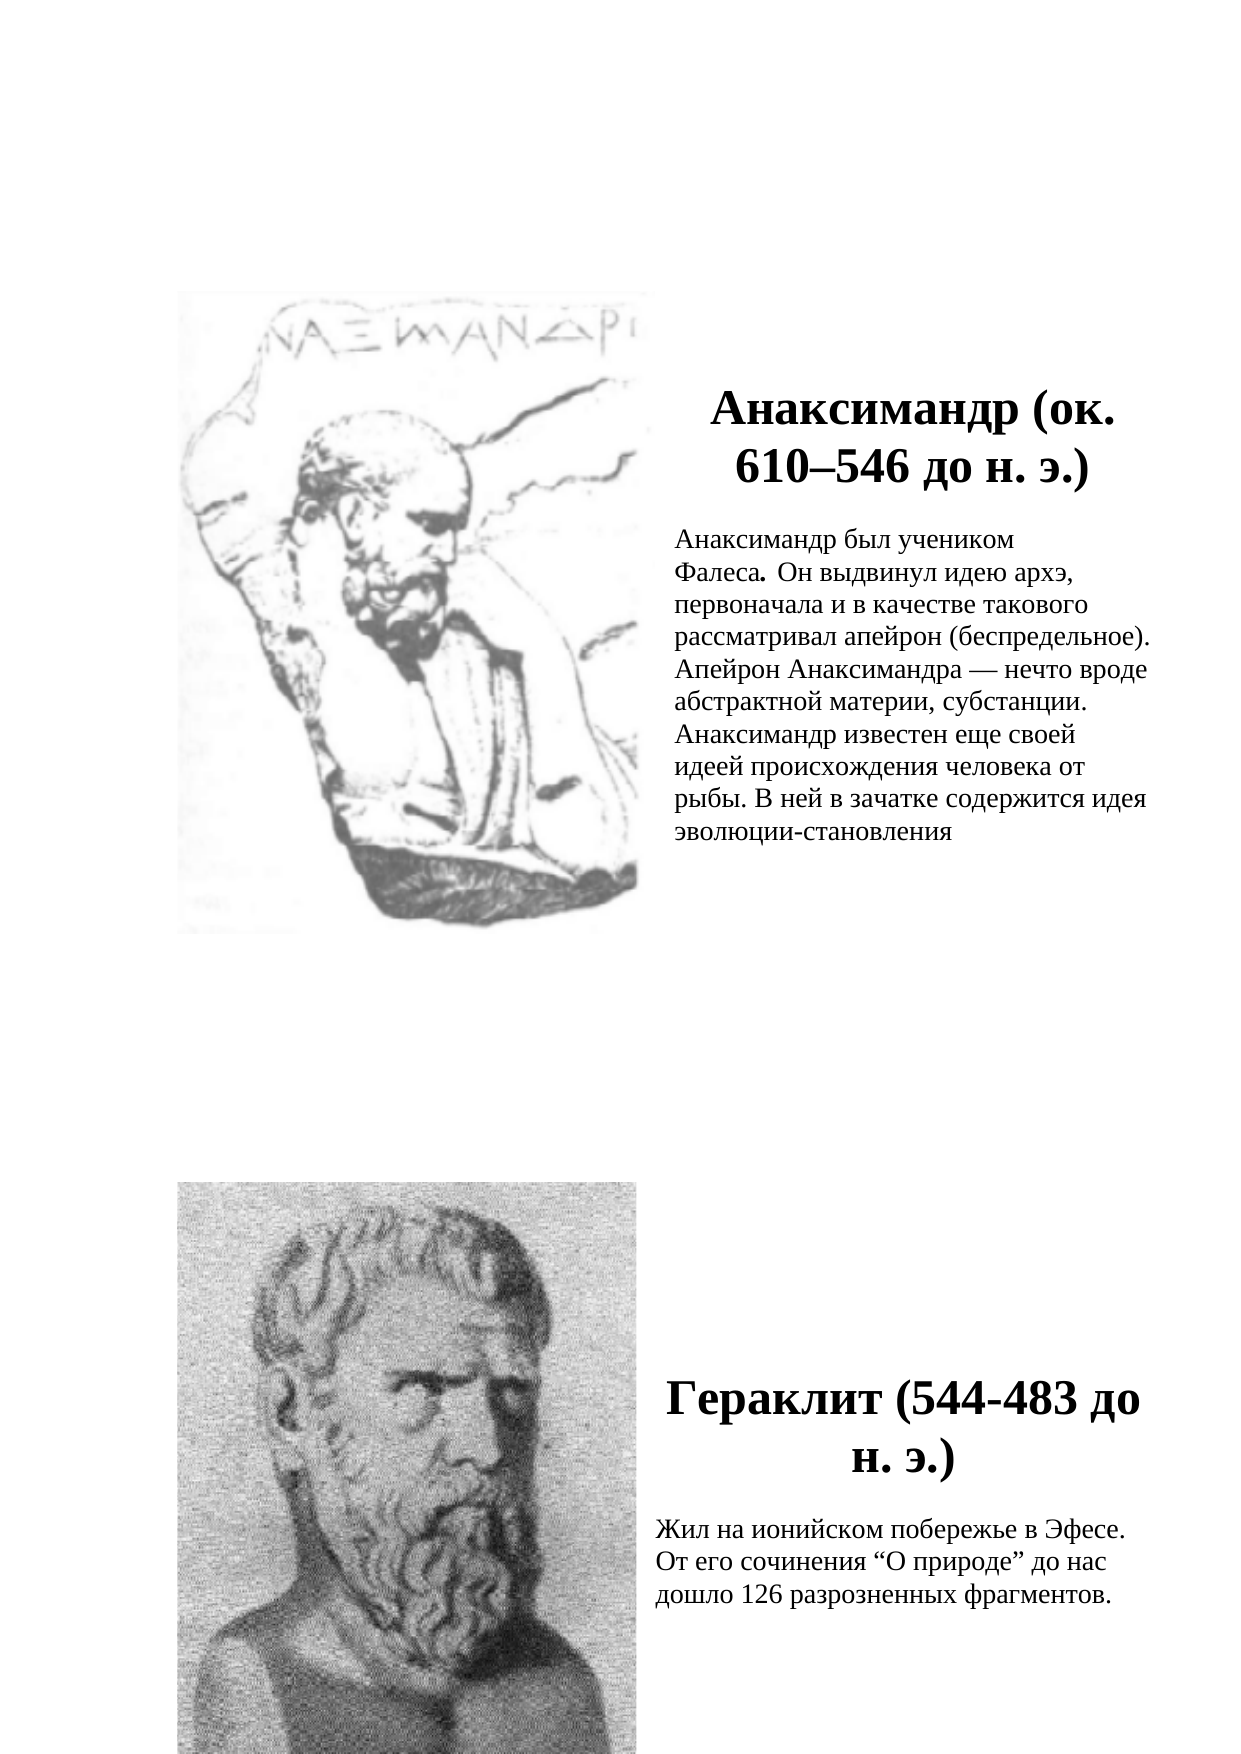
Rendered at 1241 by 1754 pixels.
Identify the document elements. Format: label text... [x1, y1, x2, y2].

text Гераклит (544-483 до н. э.) [637, 1368, 1152, 1483]
text Анаксимандр был учеником Фалеса. Он выдвинул идею архэ, первоначала и в качестве такового рассматривал апейрон (беспредельное). Апейрон Анаксимандра — нечто вроде абстрактной материи, субстанции. Анаксимандр известен еще своей идеей происхождения человека от рыбы. В ней в зачатке содержится идея эволюции-становления [656, 522, 1152, 846]
picture [177, 291, 656, 934]
picture [177, 1182, 637, 1754]
text Анаксимандр (ок. 610–546 до н. э.) [656, 378, 1152, 493]
